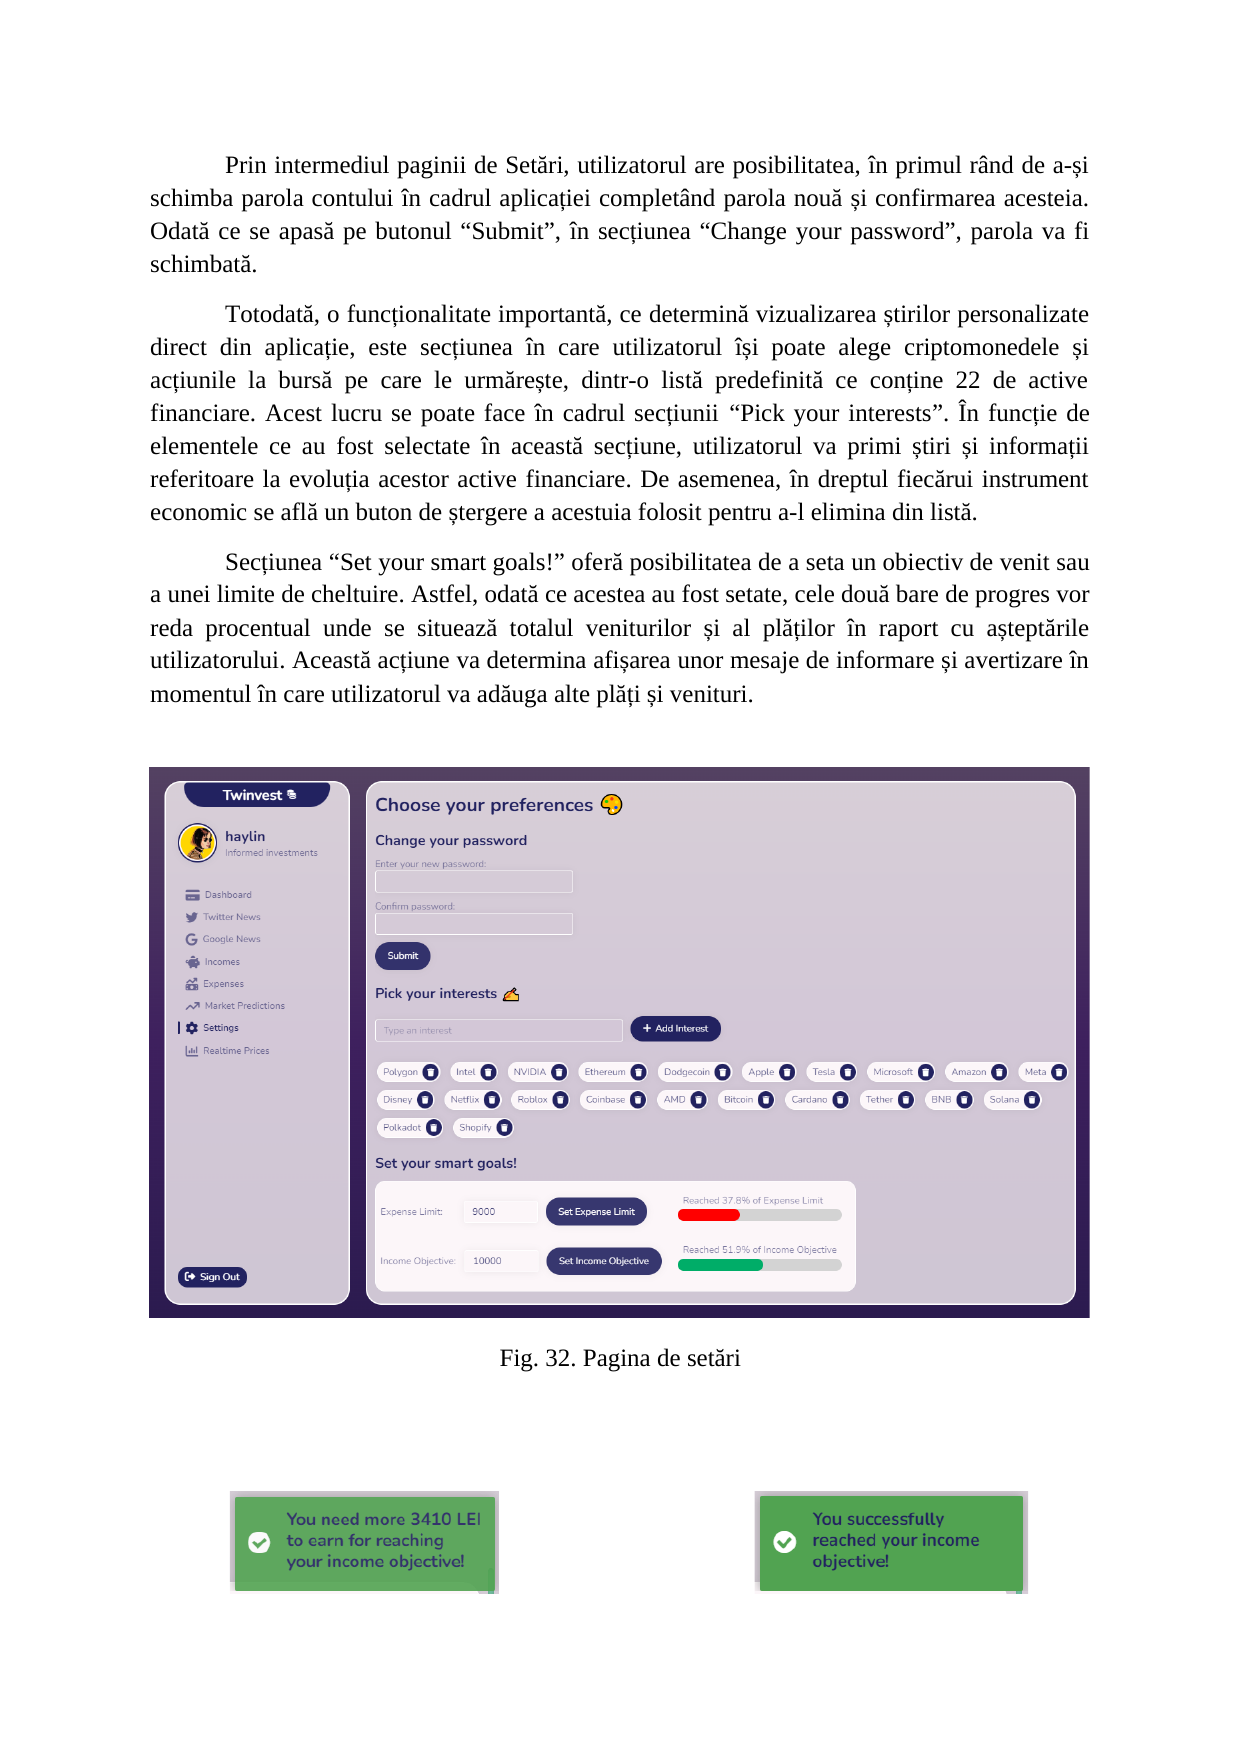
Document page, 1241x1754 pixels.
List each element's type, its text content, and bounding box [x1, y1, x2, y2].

text Totodată, o funcționalitate importantă, ce determină vizualizarea știrilor personalizate direct din aplicație, este secțiunea în care utilizatorul își poate alege criptomonedele și acțiunile la bursă pe care le urmărește, dintr-o listă predefinită ce conține 22 de active financiare. Acest lucru se poate face în cadrul secțiunii “Pick your interests”. În funcție de elementele ce au fost selectate în această secțiune, utilizatorul va primi știri și informații referitoare la evoluția acestor active financiare. De asemenea, în dreptul fiecărui instrument economic se află un buton de ștergere a acestuia folosit pentru a-l elimina din listă. [150, 299, 1090, 526]
text Fig. 32. Pagina de setări [150, 1318, 1090, 1371]
text Prin intermediul paginii de Setări, utilizatorul are posibilitatea, în primul rând de a-și schimba parola contului în cadrul aplicației completând parola nouă și confirmarea acesteia. Odată ce se apasă pe butonul “Submit”, în secțiunea “Change your password”, parola va fi schimbată. [150, 150, 1090, 278]
text Secțiunea “Set your smart goals!” oferă posibilitatea de a seta un obiectiv de venit sau a unei limite de cheltuire. Astfel, odată ce acestea au fost setate, cele două bare de progres vor reda procentual unde se situează totalul veniturilor și al plăților în raport cu așteptările utilizatorului. Această acțiune va determina afișarea unor mesaje de informare și avertizare în momentul în care utilizatorul va adăuga alte plăți și venituri. [150, 547, 1090, 707]
picture [754, 1491, 1029, 1594]
picture [149, 767, 1090, 1318]
picture [229, 1491, 499, 1594]
